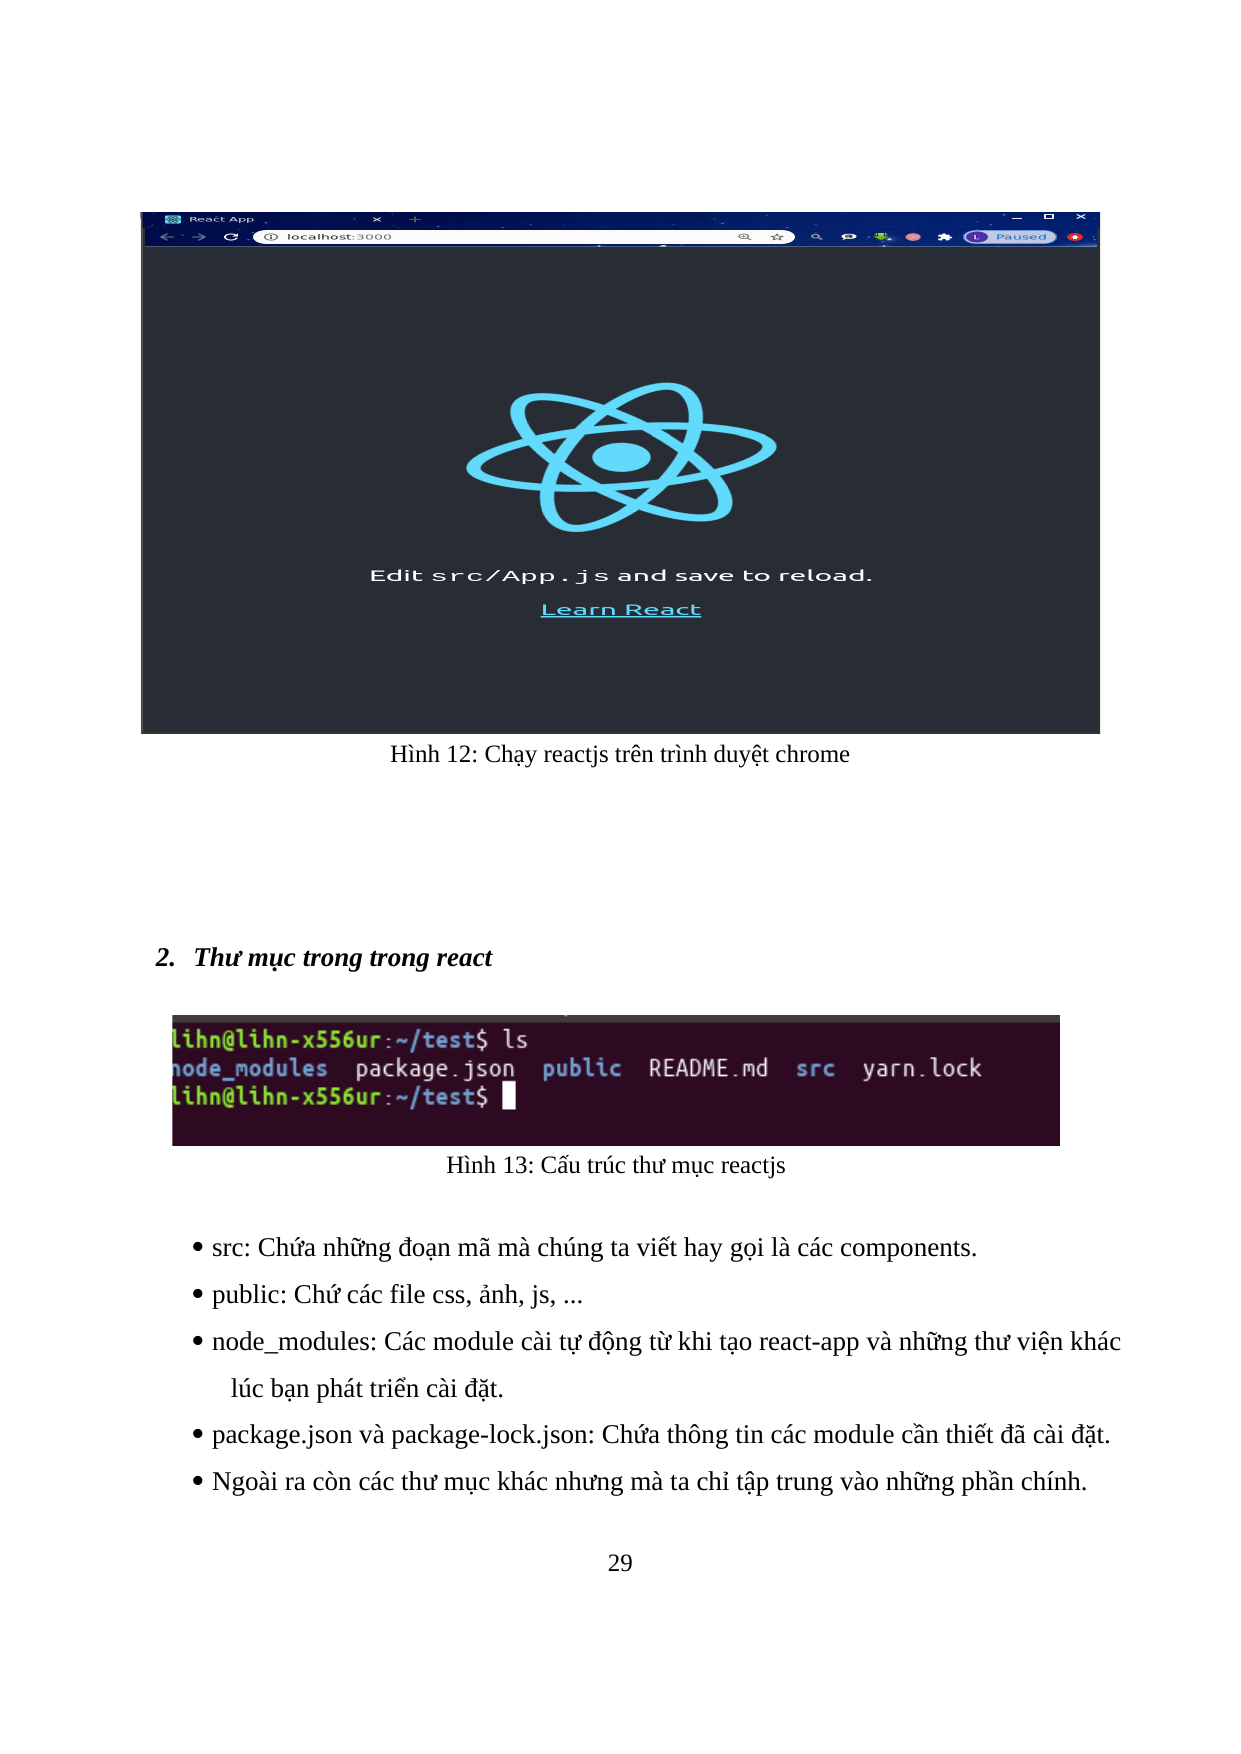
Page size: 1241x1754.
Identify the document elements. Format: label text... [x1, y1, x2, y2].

picture [140, 212, 1100, 734]
list src: Chứa những đoạn mã mà chúng ta viết hay gọi là các components. [193, 1231, 1122, 1263]
list public: Chứ các file css, ảnh, js, ... [193, 1278, 1122, 1309]
list package.json và package-lock.json: Chứa thông tin các module cần thiết đã cài đặt. [193, 1418, 1122, 1450]
picture [172, 1015, 1060, 1146]
list node_modules: Các module cài tự động từ khi tạo react-app và những thư viện khác lúc bạn phát triển cài đặt. [193, 1325, 1122, 1403]
list Ngoài ra còn các thư mục khác nhưng mà ta chỉ tập trung vào những phần chính. [193, 1465, 1122, 1497]
